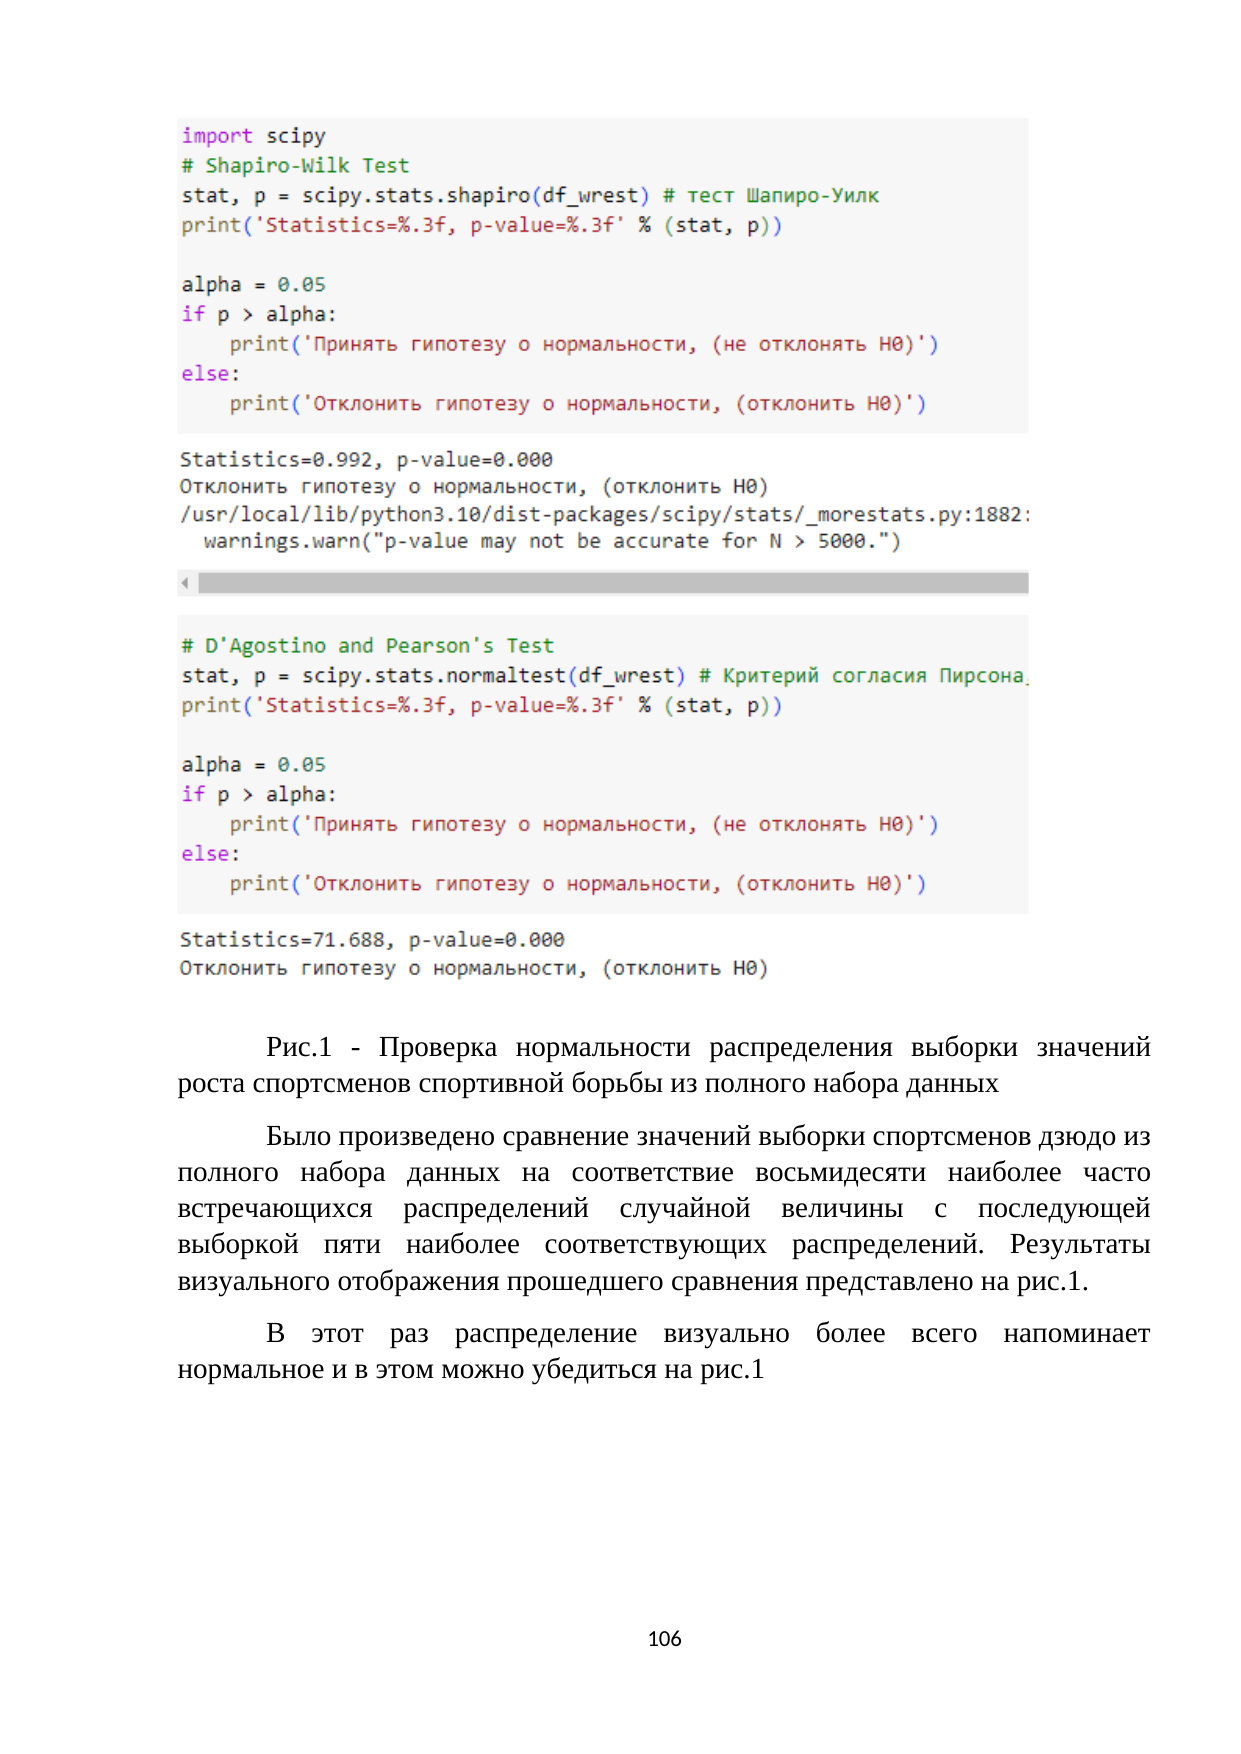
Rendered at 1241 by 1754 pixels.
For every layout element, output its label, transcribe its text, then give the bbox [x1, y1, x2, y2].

text Рис.1 - Проверка нормальности распределения выборки значений роста спортсменов спортивной борьбы из полного набора данных [177, 1029, 1152, 1099]
text В этот раз распределение визуально более всего напоминает нормальное и в этом можно убедиться на рис.1 [177, 1315, 1152, 1385]
text Было произведено сравнение значений выборки спортсменов дзюдо из полного набора данных на соответствие восьмидесяти наиболее часто встречающихся распределений случайной величины с последующей выборкой пяти наиболее соответствующих распределений. Результаты визуального отображения прошедшего сравнения представлено на рис.1. [177, 1118, 1152, 1296]
picture [177, 118, 1029, 1011]
